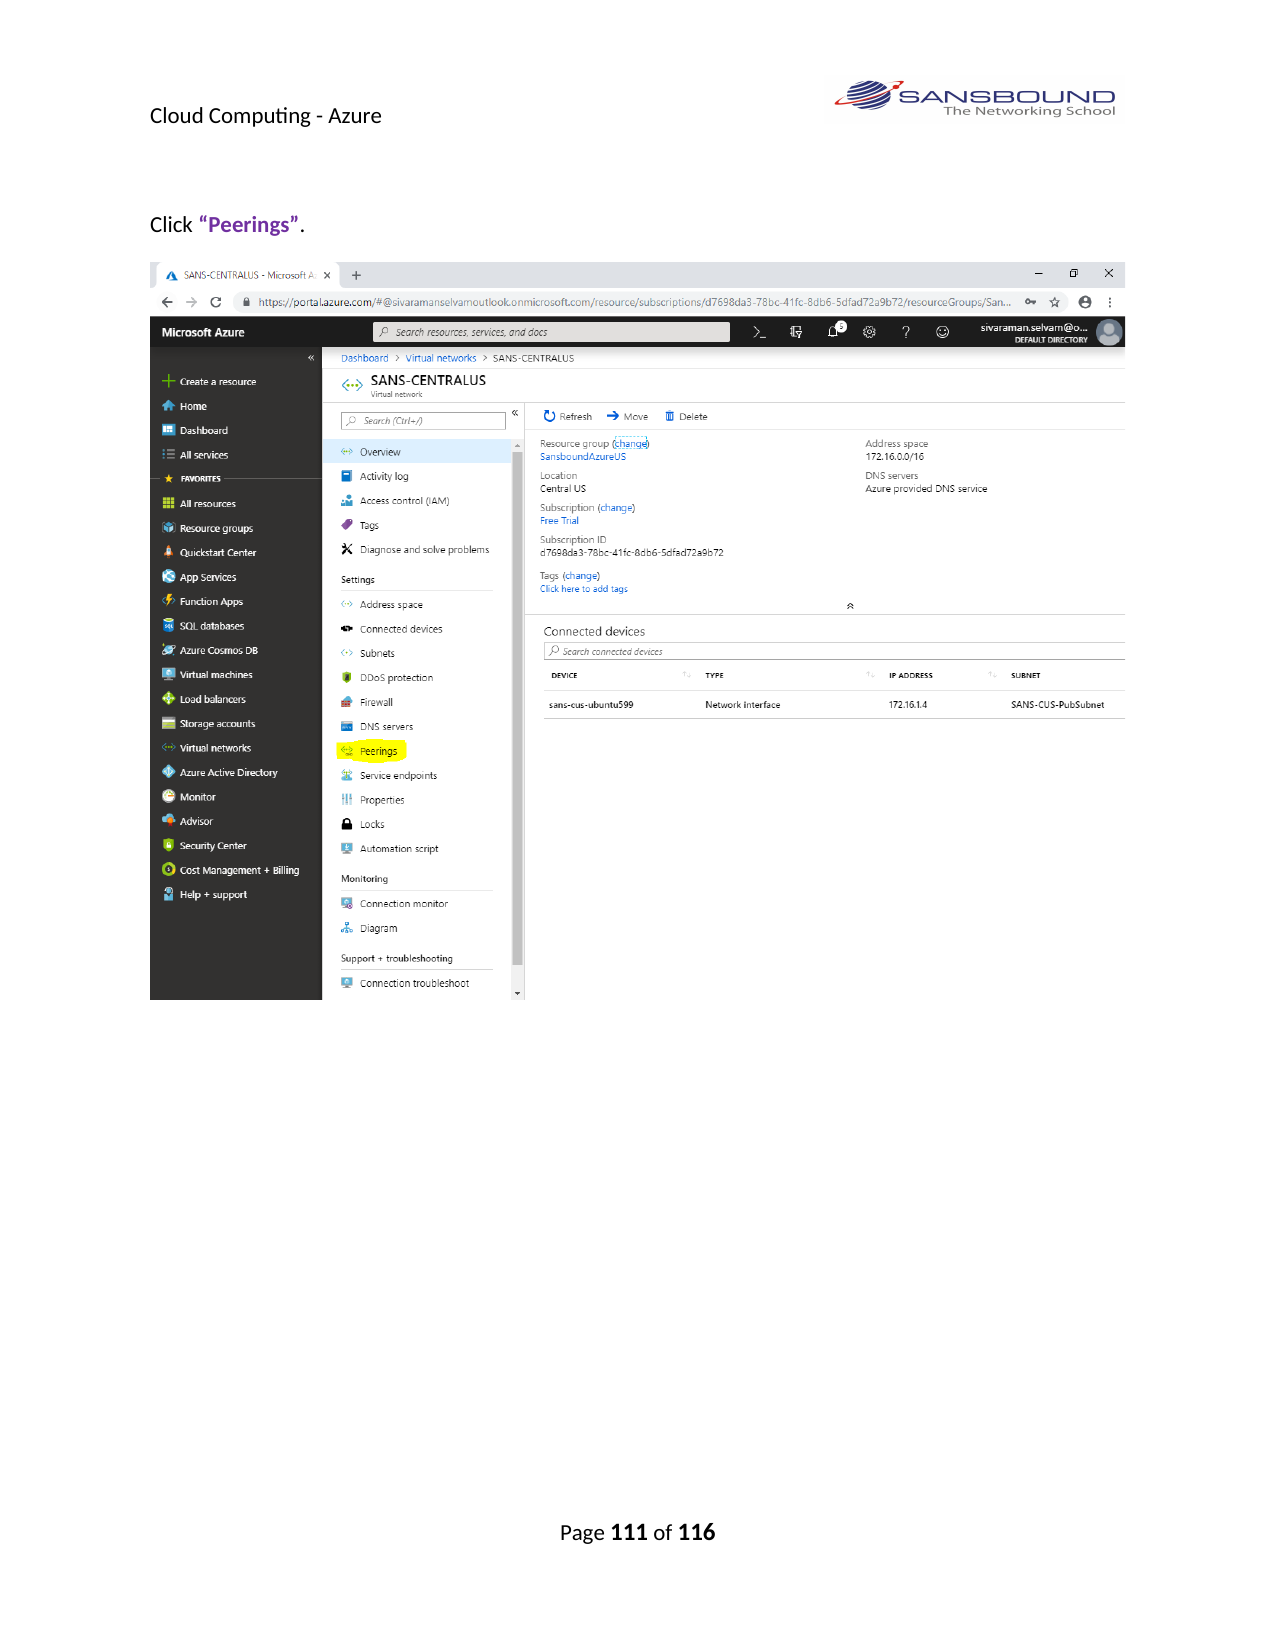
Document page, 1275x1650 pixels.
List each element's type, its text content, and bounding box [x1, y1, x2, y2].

picture [150, 262, 1125, 1000]
picture [823, 75, 1125, 124]
text Click “Peerings”. [150, 210, 1125, 238]
